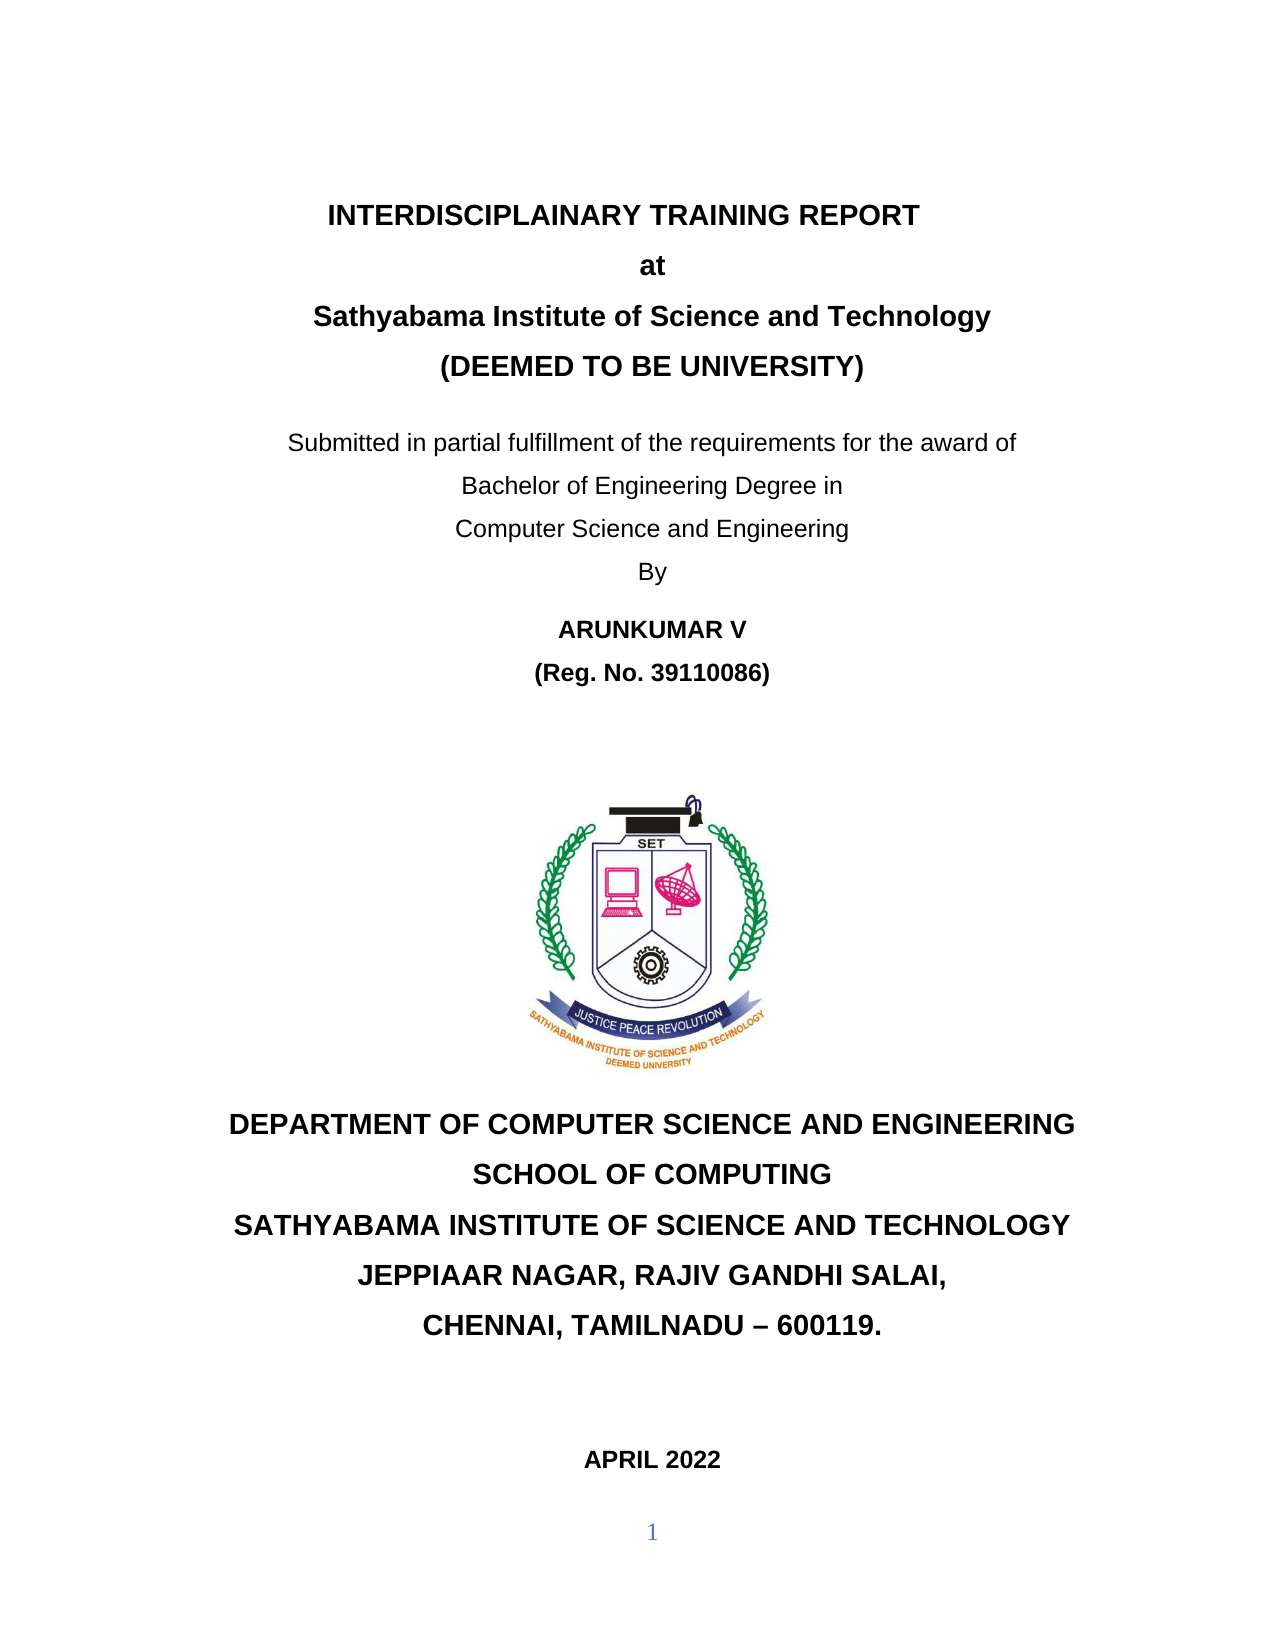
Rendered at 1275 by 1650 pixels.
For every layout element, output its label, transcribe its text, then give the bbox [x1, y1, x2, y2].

text Bachelor of Engineering Degree in [177, 471, 1127, 500]
text (Reg. No. 39110086) [177, 658, 1127, 687]
text at [177, 248, 1127, 282]
text SATHYABAMA INSTITUTE OF SCIENCE AND TECHNOLOGY [177, 1208, 1127, 1241]
text Computer Science and Engineering [177, 514, 1127, 543]
text Submitted in partial fulfillment of the requirements for the award of [177, 428, 1127, 457]
text (DEEMED TO BE UNIVERSITY) [177, 349, 1127, 382]
text By [177, 557, 1127, 586]
text ARUNKUMAR V [177, 615, 1127, 644]
picture [522, 787, 783, 1079]
text JEPPIAAR NAGAR, RAJIV GANDHI SALAI, [177, 1258, 1127, 1291]
text APRIL 2022 [177, 1445, 1127, 1473]
text CHENNAI, TAMILNADU – 600119. [177, 1308, 1127, 1342]
text SCHOOL OF COMPUTING [177, 1157, 1127, 1191]
text Sathyabama Institute of Science and Technology [177, 299, 1127, 332]
text DEPARTMENT OF COMPUTER SCIENCE AND ENGINEERING [177, 1107, 1127, 1141]
text INTERDISCIPLAINARY TRAINING REPORT [252, 198, 1127, 232]
